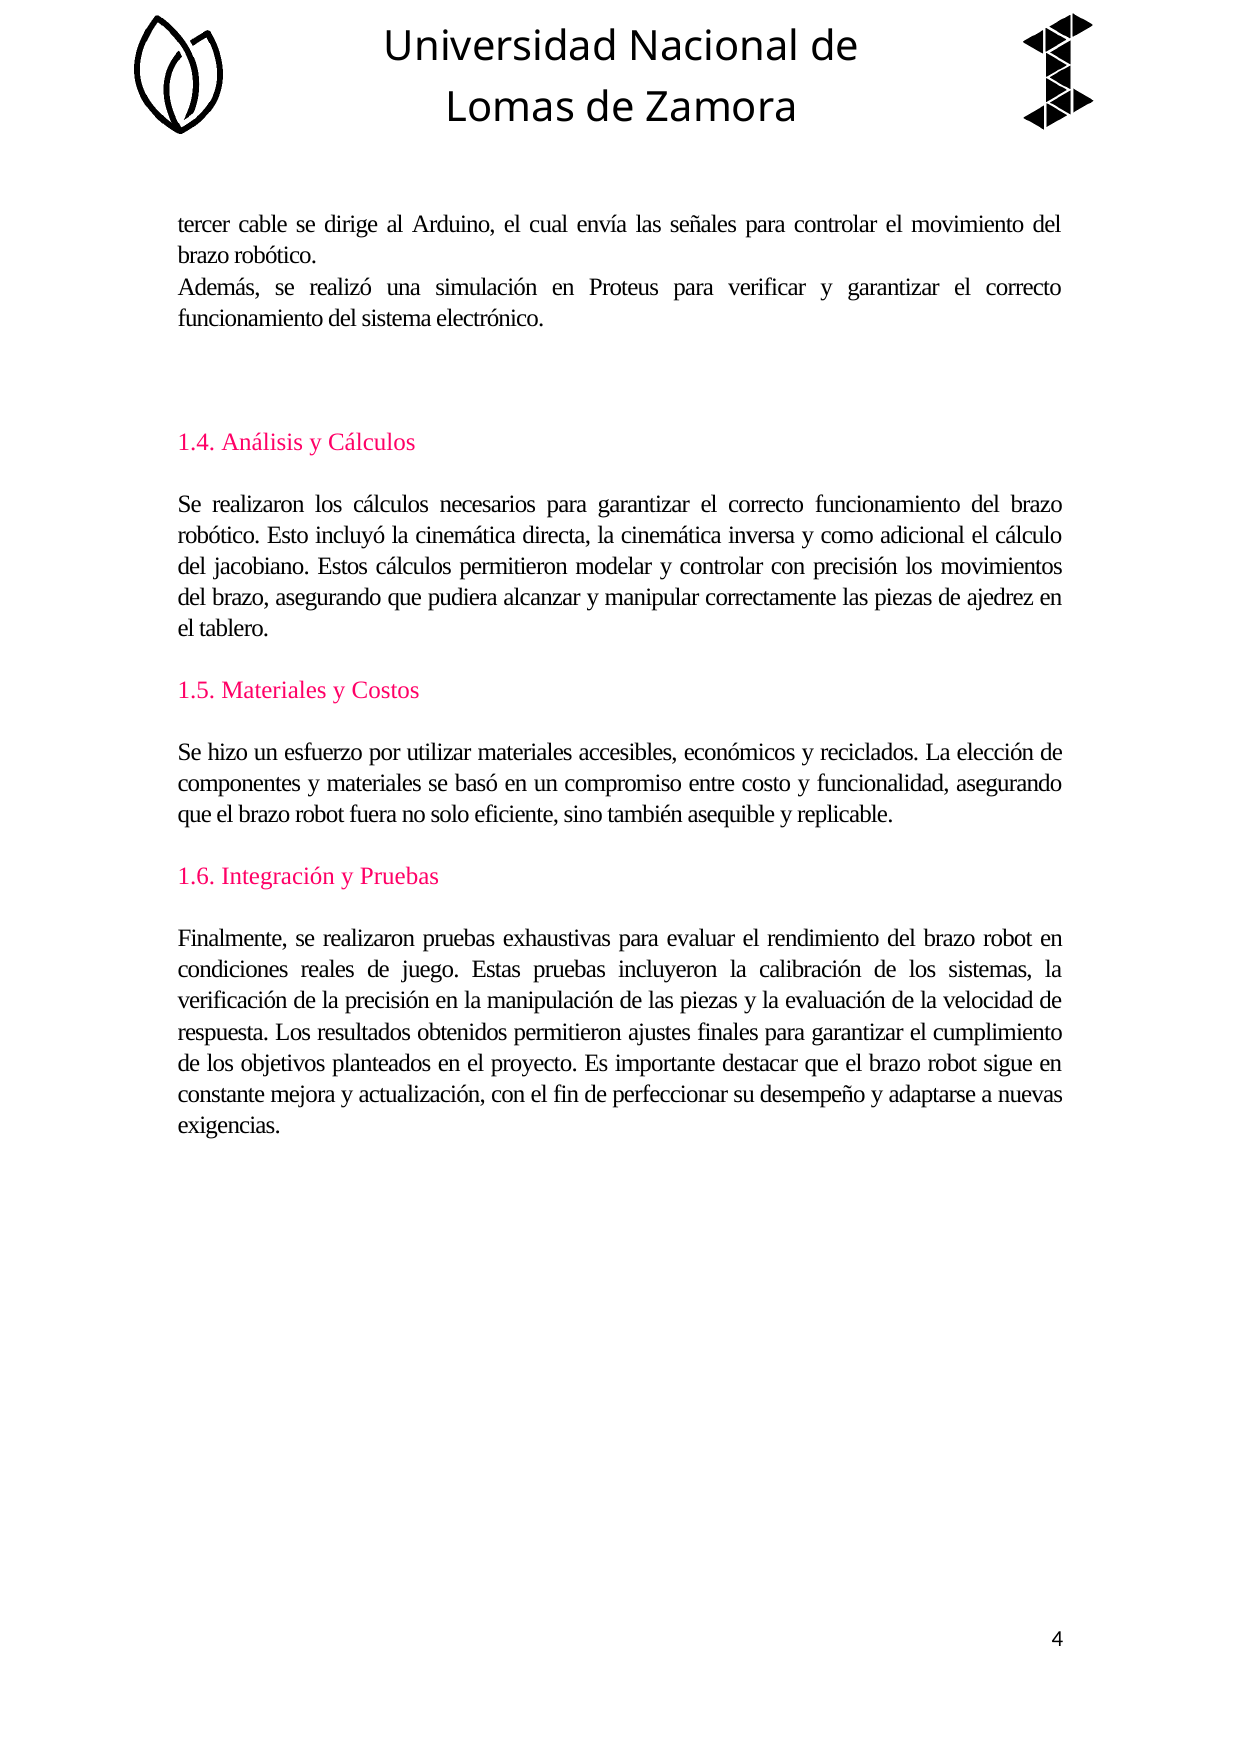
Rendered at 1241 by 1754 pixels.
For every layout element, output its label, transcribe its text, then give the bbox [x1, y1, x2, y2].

text Se realizaron los cálculos necesarios para garantizar el correcto funcionamiento del brazo robótico. Esto incluyó la cinemática directa, la cinemática inversa y como adicional el cálculo del jacobiano. Estos cálculos permitieron modelar y controlar con precisión los movimientos del brazo, asegurando que pudiera alcanzar y manipular correctamente las piezas de ajedrez en el tablero. [177, 489, 1063, 642]
text 1.4. Análisis y Cálculos [177, 427, 1063, 456]
picture [1017, 3, 1102, 138]
text 1.6. Integración y Pruebas [177, 861, 1063, 890]
text 1.5. Materiales y Costos [177, 675, 1063, 704]
picture [131, 11, 225, 138]
text Finalmente, se realizaron pruebas exhaustivas para evaluar el rendimiento del brazo robot en condiciones reales de juego. Estas pruebas incluyeron la calibración de los sistemas, la verificación de la precisión en la manipulación de las piezas y la evaluación de la velocidad de respuesta. Los resultados obtenidos permitieron ajustes finales para garantizar el cumplimiento de los objetivos planteados en el proyecto. Es importante destacar que el brazo robot sigue en constante mejora y actualización, con el fin de perfeccionar su desempeño y adaptarse a nuevas exigencias. [177, 923, 1063, 1138]
text Se hizo un esfuerzo por utilizar materiales accesibles, económicos y reciclados. La elección de componentes y materiales se basó en un compromiso entre costo y funcionalidad, asegurando que el brazo robot fuera no solo eficiente, sino también asequible y replicable. [177, 737, 1063, 828]
text Además, se realizó una simulación en Proteus para verificar y garantizar el correcto funcionamiento del sistema electrónico. [177, 272, 1063, 331]
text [177, 209, 1063, 269]
